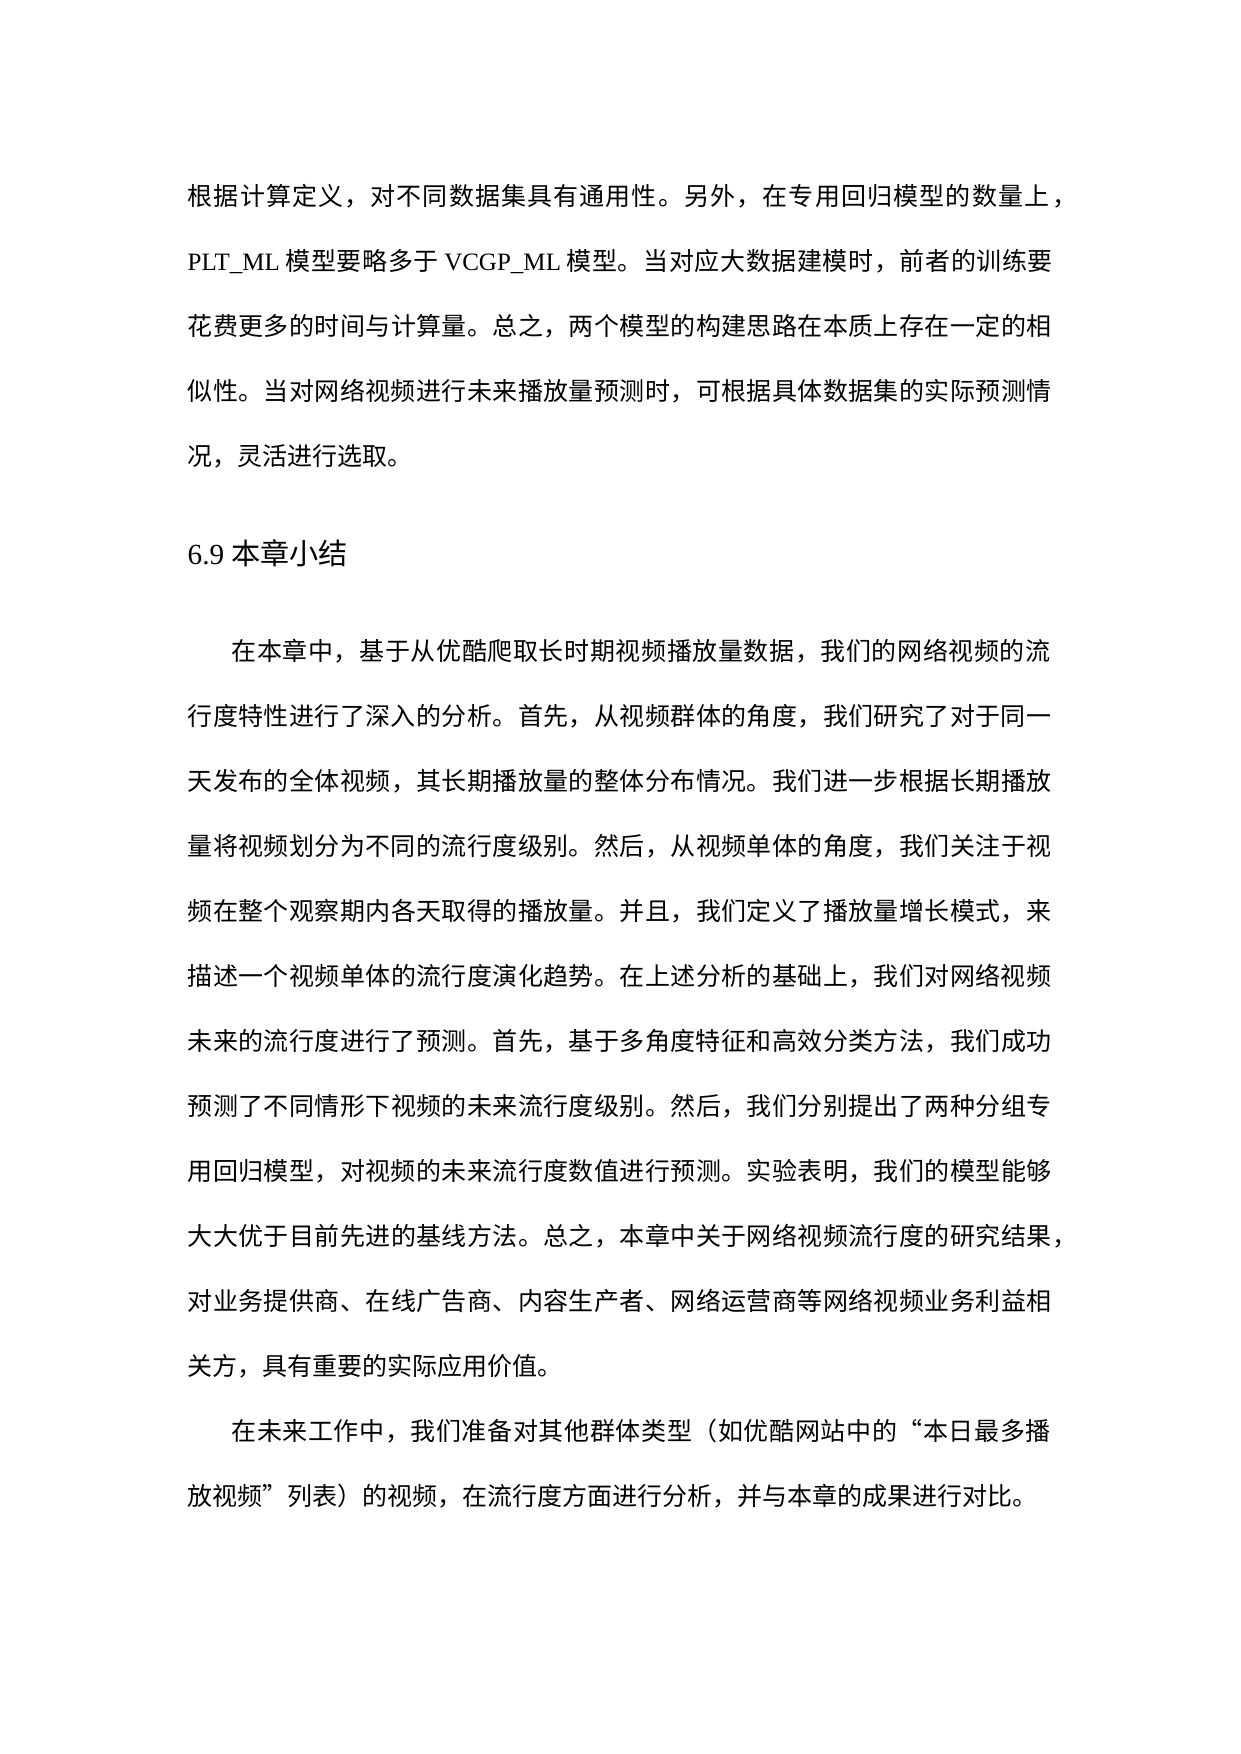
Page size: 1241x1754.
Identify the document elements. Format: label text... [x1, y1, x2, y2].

text 在未来工作中，我们准备对其他群体类型（如优酷网站中的“本日最多播放视频”列表）的视频，在流行度方面进行分析，并与本章的成果进行对比。 [187, 1397, 1053, 1527]
text 本章小结 [187, 519, 1053, 584]
text 在本章中，基于从优酷爬取长时期视频播放量数据，我们的网络视频的流行度特性进行了深入的分析。首先，从视频群体的角度，我们研究了对于同一天发布的全体视频，其长期播放量的整体分布情况。我们进一步根据长期播放量将视频划分为不同的流行度级别。然后，从视频单体的角度，我们关注于视频在整个观察期内各天取得的播放量。并且，我们定义了播放量增长模式，来描述一个视频单体的流行度演化趋势。在上述分析的基础上，我们对网络视频未来的流行度进行了预测。首先，基于多角度特征和高效分类方法，我们成功预测了不同情形下视频的未来流行度级别。然后，我们分别提出了两种分组专用回归模型，对视频的未来流行度数值进行预测。实验表明，我们的模型能够大大优于目前先进的基线方法。总之，本章中关于网络视频流行度的研究结果，对业务提供商、在线广告商、内容生产者、网络运营商等网络视频业务利益相关方，具有重要的实际应用价值。 [187, 617, 1053, 1397]
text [187, 162, 1053, 487]
